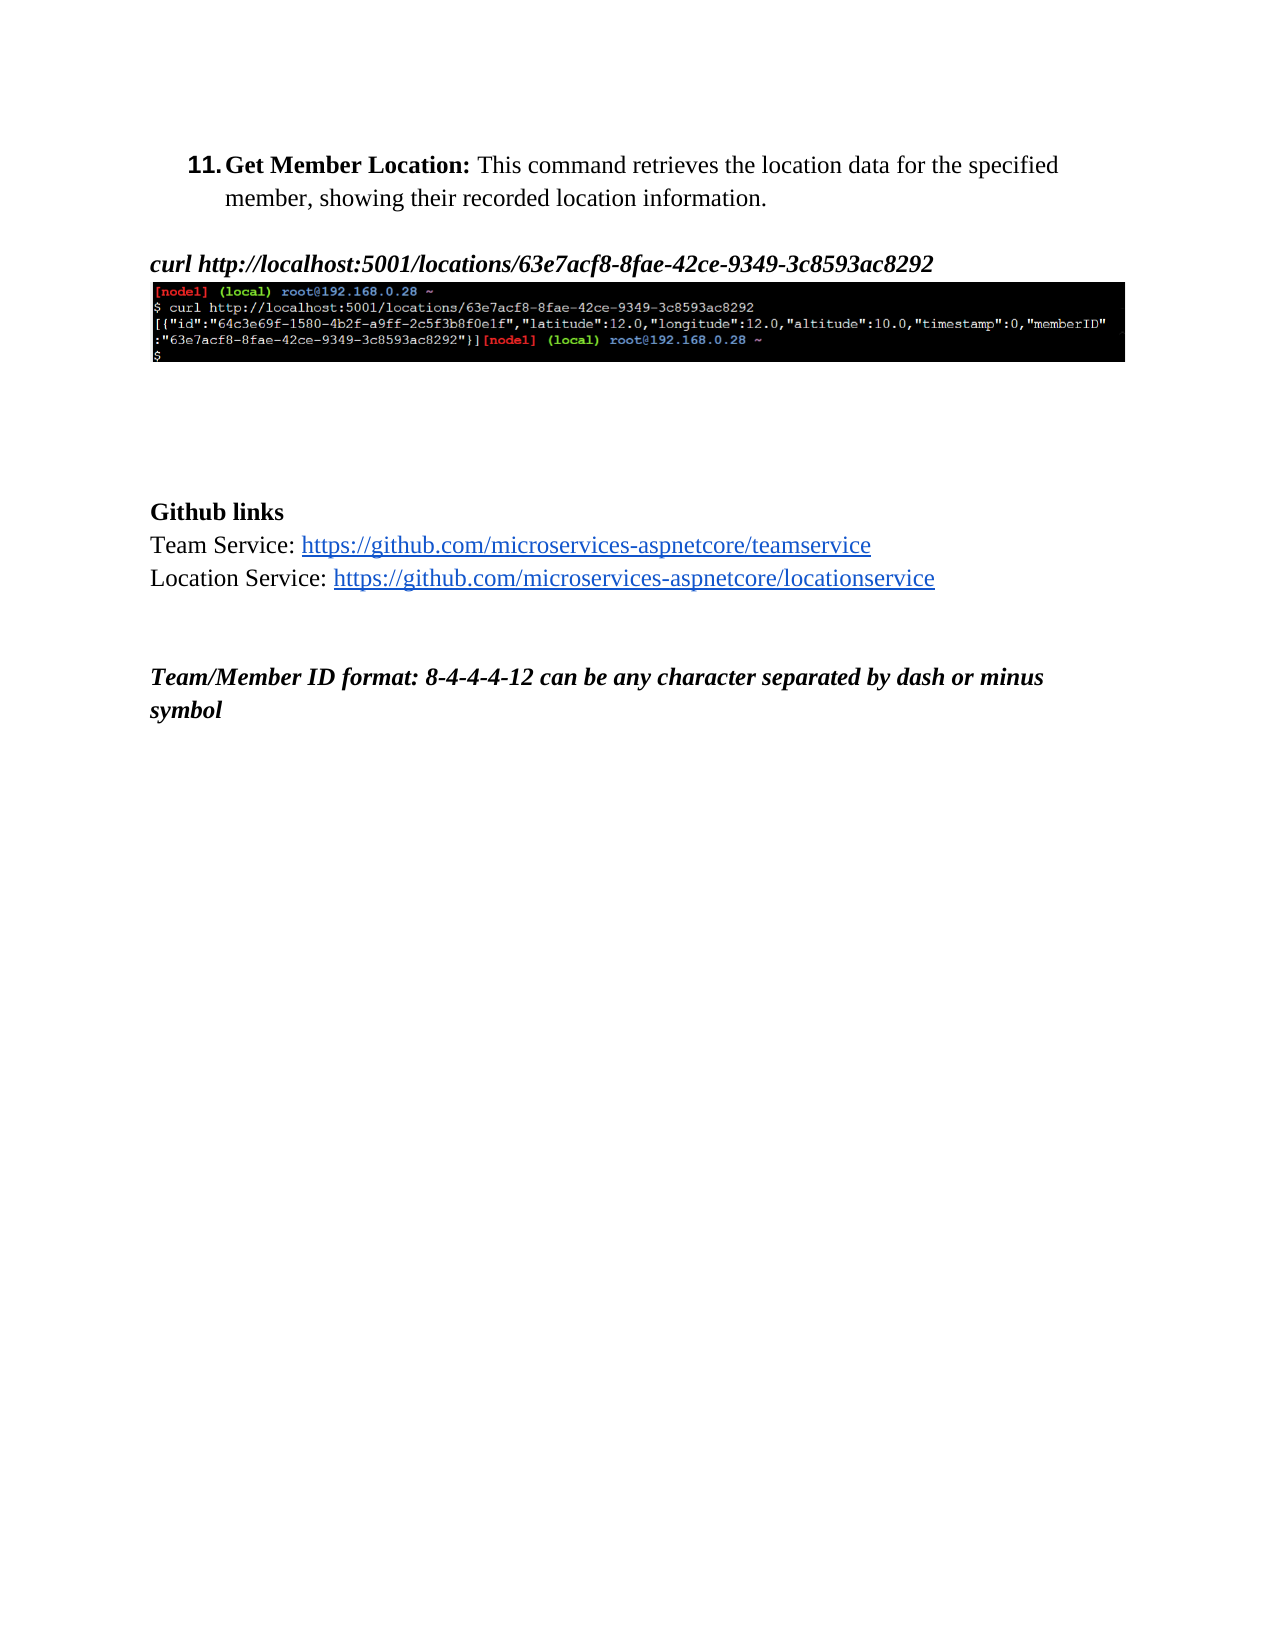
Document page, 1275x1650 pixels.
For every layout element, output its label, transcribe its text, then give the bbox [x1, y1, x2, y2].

list Get Member Location: This command retrieves the location data for the specified member, showing their recorded location information. [187, 150, 1125, 212]
text Github links [150, 497, 1125, 526]
text Location Service: https://github.com/microservices-aspnetcore/locationservice [150, 563, 1125, 592]
text Team Service: https://github.com/microservices-aspnetcore/teamservice [150, 530, 1125, 559]
text Team/Member ID format: 8-4-4-4-12 can be any character separated by dash or minus symbol [150, 662, 1125, 724]
picture [150, 282, 1125, 362]
text curl http://localhost:5001/locations/63e7acf8-8fae-42ce-9349-3c8593ac8292 [150, 249, 1125, 278]
